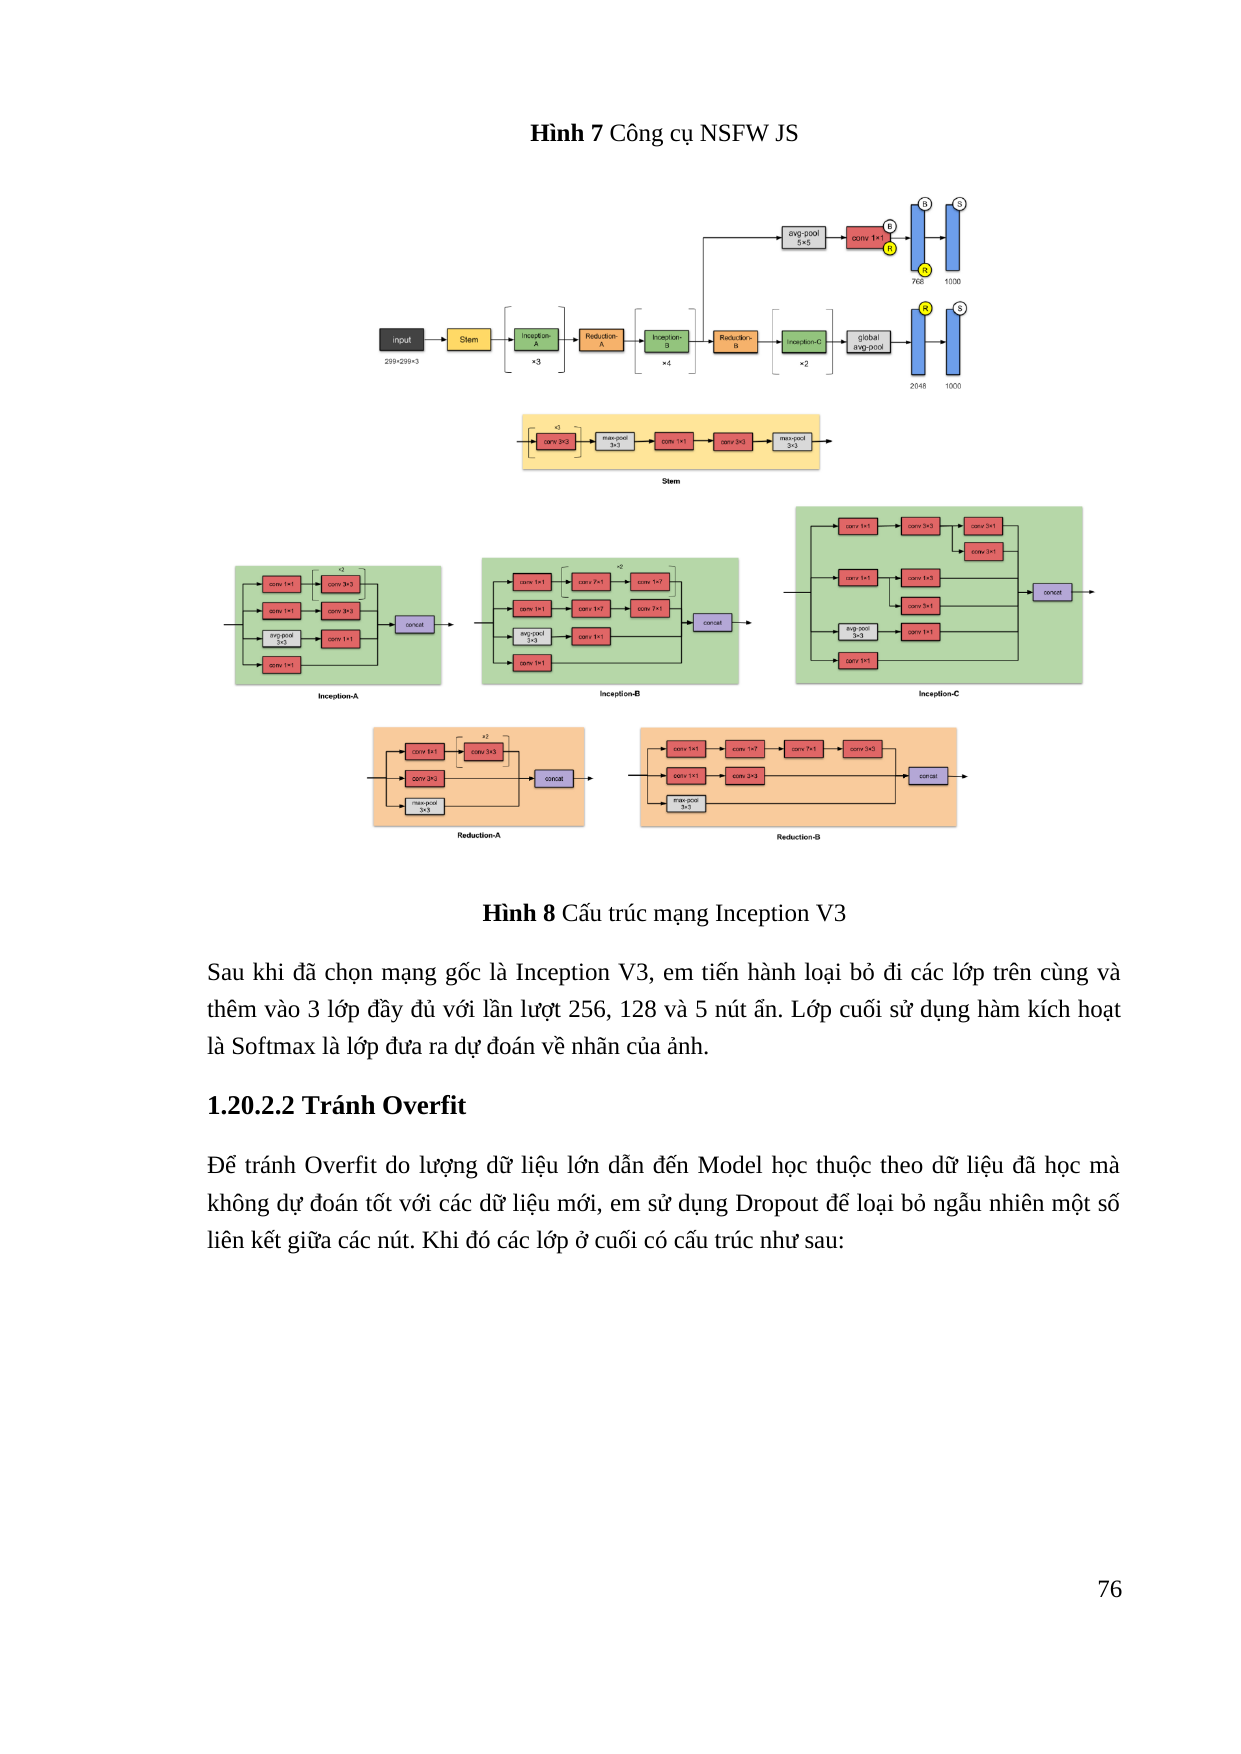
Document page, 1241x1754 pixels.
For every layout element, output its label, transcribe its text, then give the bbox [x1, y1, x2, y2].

text Hình 7 Công cụ NSFW JS [207, 118, 1122, 147]
text Để tránh Overfit do lượng dữ liệu lớn dẫn đến Model học thuộc theo dữ liệu đã học mà không dự đoán tốt với các dữ liệu mới, em sử dụng Dropout để loại bỏ ngẫu nhiên một số liên kết giữa các nút. Khi đó các lớp ở cuối có cấu trúc như sau: [207, 1151, 1122, 1254]
picture [206, 176, 1122, 869]
text Hình 8 Cấu trúc mạng Inception V3 [207, 898, 1122, 927]
subtitle Tránh Overfit [207, 1089, 1122, 1120]
text Sau khi đã chọn mạng gốc là Inception V3, em tiến hành loại bỏ đi các lớp trên cùng và thêm vào 3 lớp đầy đủ với lần lượt 256, 128 và 5 nút ẩn. Lớp cuối sử dụng hàm kích hoạt là Softmax là lớp đưa ra dự đoán về nhãn của ảnh. [207, 957, 1122, 1060]
